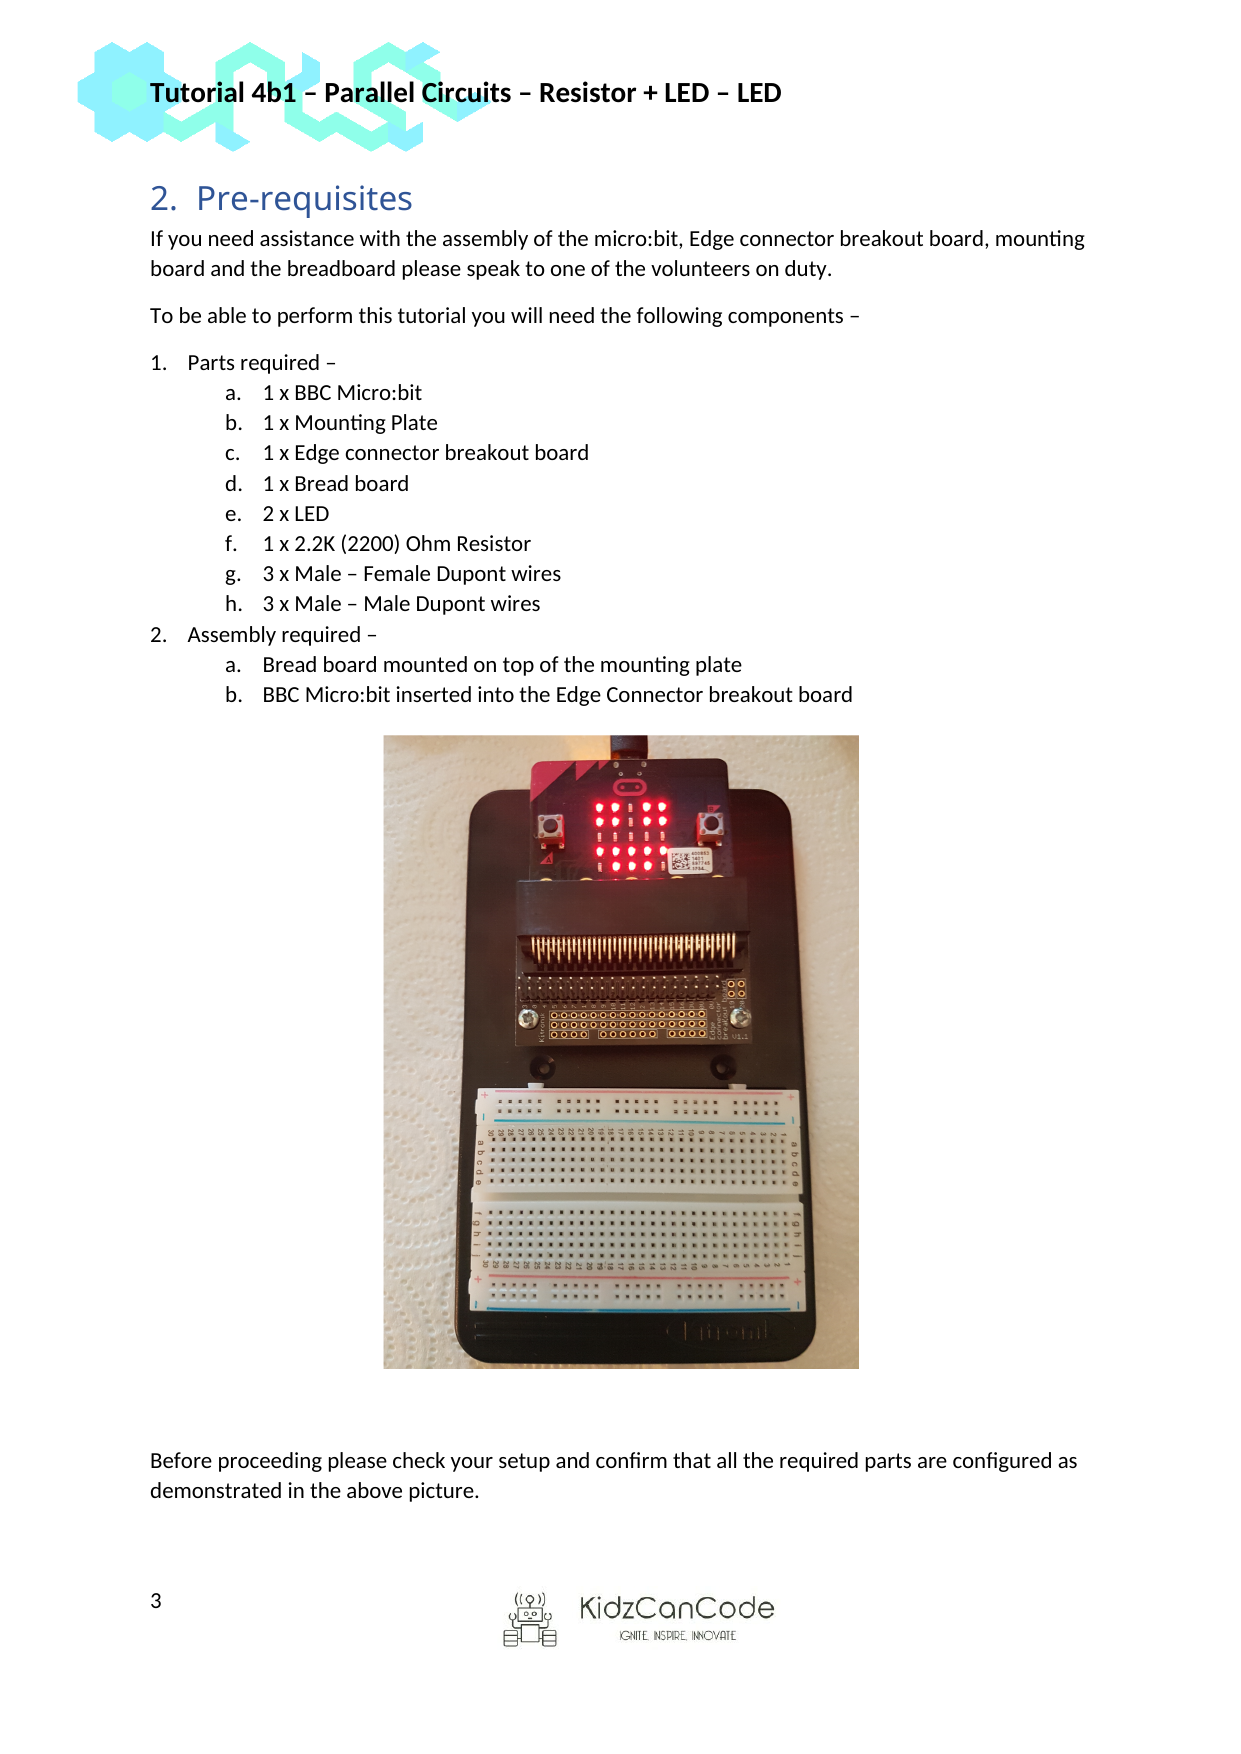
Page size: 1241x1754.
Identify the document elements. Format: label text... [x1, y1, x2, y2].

text Before proceeding please check your setup and confirm that all the required parts are configured as demonstrated in the above picture. [150, 1446, 1090, 1505]
picture [497, 1586, 781, 1653]
list 1 x 2.2K (2200) Ohm Resistor [225, 529, 1090, 557]
picture [384, 736, 859, 1368]
list 1 x BBC Micro:bit [225, 378, 1090, 406]
list BBC Micro:bit inserted into the Edge Connector breakout board [225, 680, 1090, 708]
list 2 x LED [225, 499, 1090, 527]
picture [77, 42, 492, 152]
list 1 x Edge connector breakout board [225, 438, 1090, 467]
list Assembly required – [150, 620, 1090, 648]
subtitle Pre-requisites [150, 175, 1090, 220]
list Parts required – [150, 348, 1090, 376]
list Bread board mounted on top of the mounting plate [225, 650, 1090, 678]
list 1 x Mounting Plate [225, 408, 1090, 436]
text If you need assistance with the assembly of the micro:bit, Edge connector breakout board, mounting board and the breadboard please speak to one of the volunteers on duty. [150, 224, 1090, 282]
list 3 x Male – Male Dupont wires [225, 589, 1090, 618]
list 3 x Male – Female Dupont wires [225, 559, 1090, 587]
list 1 x Bread board [225, 469, 1090, 497]
text To be able to perform this tutorial you will need the following components – [150, 301, 1090, 329]
